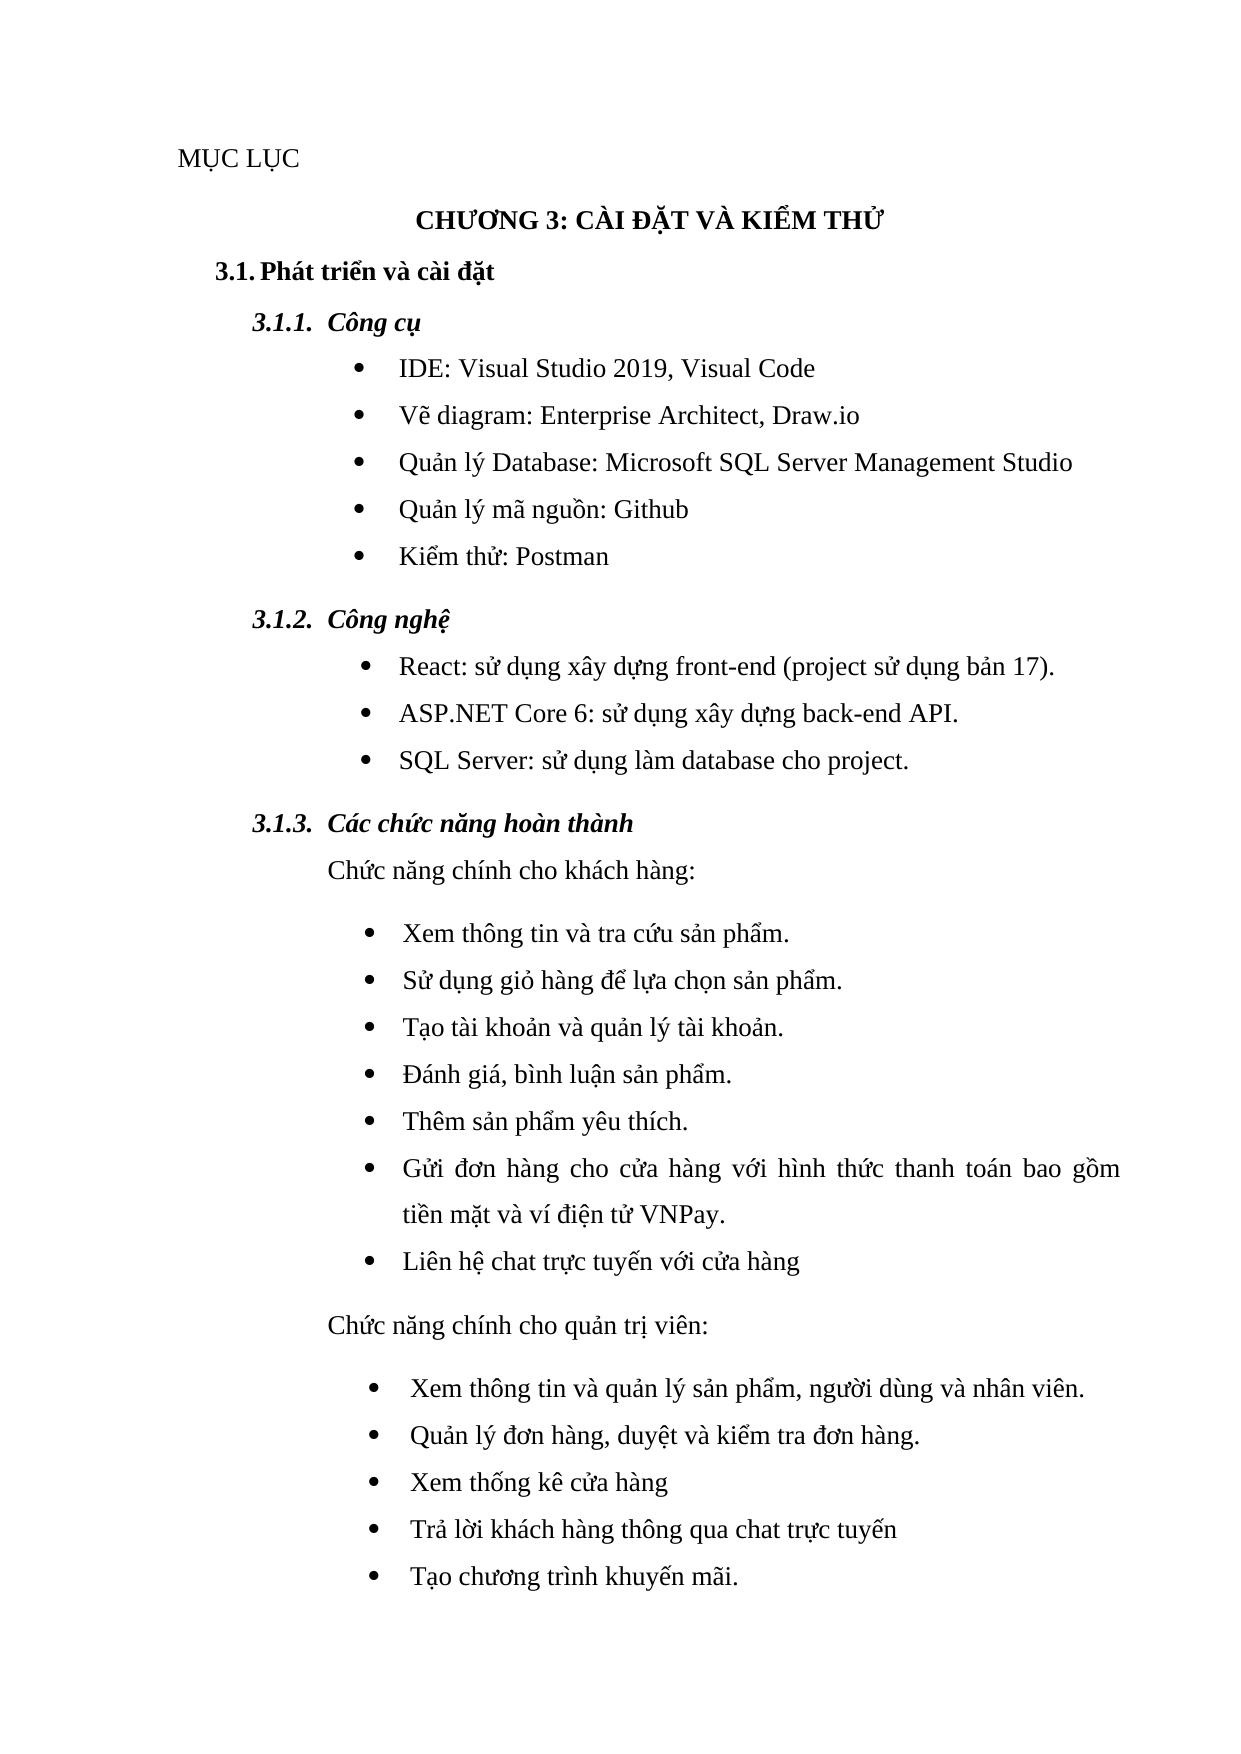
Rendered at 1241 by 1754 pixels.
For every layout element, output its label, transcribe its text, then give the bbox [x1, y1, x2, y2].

list IDE: Visual Studio 2019, Visual Code [354, 352, 1122, 384]
list Trả lời khách hàng thông qua chat trực tuyến [369, 1513, 1122, 1544]
list Thêm sản phẩm yêu thích. [365, 1105, 1122, 1136]
list Quản lý đơn hàng, duyệt và kiểm tra đơn hàng. [369, 1419, 1122, 1450]
list Tạo chương trình khuyến mãi. [369, 1559, 1122, 1591]
list Xem thông tin và tra cứu sản phẩm. [365, 917, 1122, 949]
list SQL Server: sử dụng làm database cho project. [361, 744, 1122, 775]
list Liên hệ chat trực tuyến với cửa hàng [365, 1245, 1122, 1276]
list Vẽ diagram: Enterprise Architect, Draw.io [354, 399, 1122, 431]
list Xem thông tin và quản lý sản phẩm, người dùng và nhân viên. [369, 1372, 1122, 1403]
subtitle Phát triển và cài đặt [215, 255, 1122, 286]
subtitle Các chức năng hoàn thành [252, 807, 1122, 838]
list Xem thống kê cửa hàng [369, 1466, 1122, 1497]
list React: sử dụng xây dựng front-end (project sử dụng bản 17). [361, 650, 1122, 681]
list Gửi đơn hàng cho cửa hàng với hình thức thanh toán bao gồm tiền mặt và ví điện tử VNPay. [365, 1152, 1122, 1230]
list Đánh giá, bình luận sản phẩm. [365, 1058, 1122, 1089]
text Chức năng chính cho quản trị viên: [177, 1309, 1122, 1340]
list Sử dụng giỏ hàng để lựa chọn sản phẩm. [365, 964, 1122, 996]
list ASP.NET Core 6: sử dụng xây dựng back-end API. [361, 697, 1122, 728]
list Kiểm thử: Postman [354, 540, 1122, 571]
subtitle Công cụ [252, 306, 1122, 337]
subtitle Công nghệ [252, 603, 1122, 634]
subtitle CHƯƠNG 3: CÀI ĐẶT VÀ KIỂM THỬ [177, 204, 1122, 235]
list Tạo tài khoản và quản lý tài khoản. [365, 1011, 1122, 1042]
list Quản lý Database: Microsoft SQL Server Management Studio [354, 446, 1122, 477]
text Chức năng chính cho khách hàng: [177, 854, 1122, 885]
list Quản lý mã nguồn: Github [354, 493, 1122, 524]
